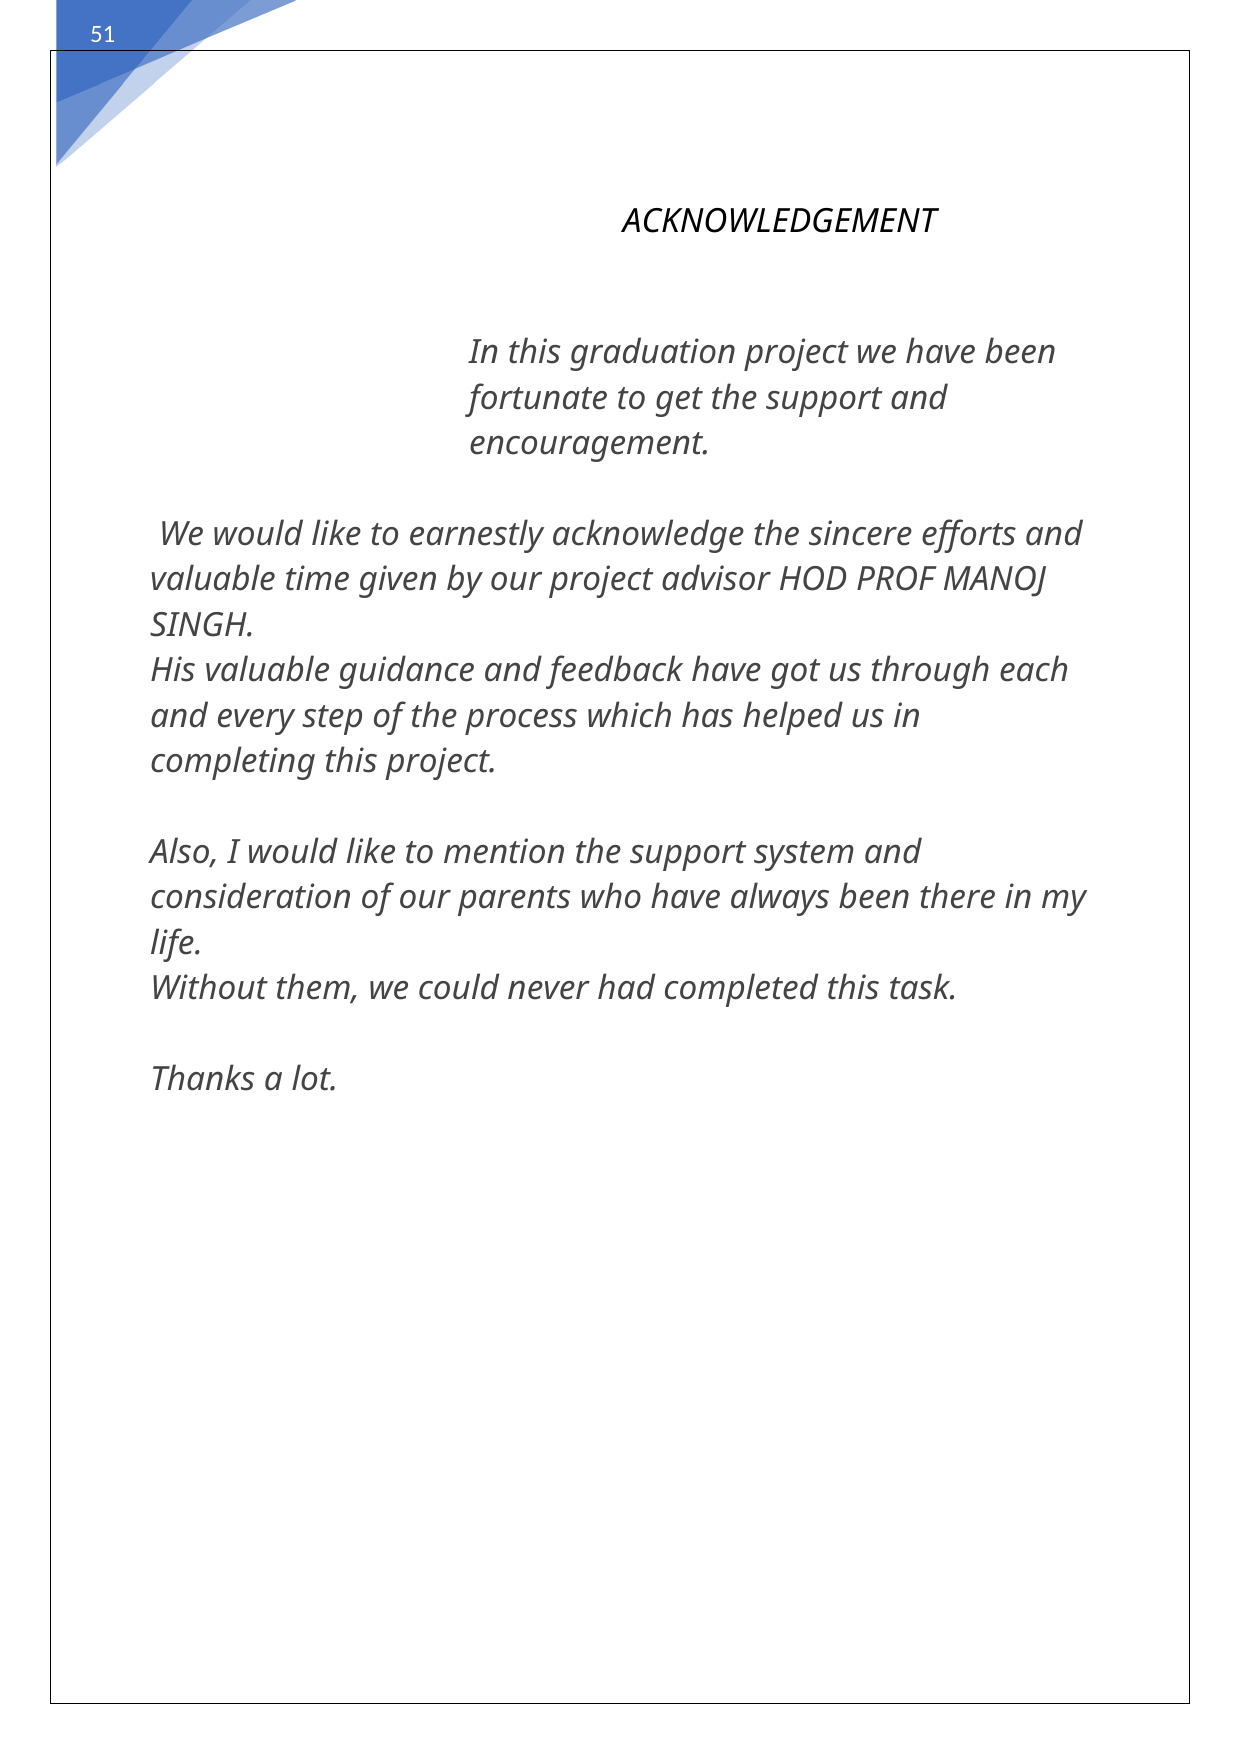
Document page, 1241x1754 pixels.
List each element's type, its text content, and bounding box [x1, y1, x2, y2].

text In this graduation project we have been fortunate to get the support and encouragement. [150, 328, 1090, 464]
text Also, I would like to mention the support system and consideration of our parents who have always been there in my life. [150, 828, 1090, 964]
text Without them, we could never had completed this task. [150, 964, 1090, 1009]
text ACKNOWLEDGEMENT [150, 197, 1090, 242]
text His valuable guidance and feedback have got us through each and every step of the process which has helped us in completing this project. [150, 646, 1090, 782]
text We would like to earnestly acknowledge the sincere efforts and valuable time given by our project advisor HOD PROF MANOJ SINGH. [150, 510, 1090, 646]
text Thanks a lot. [150, 1055, 1090, 1100]
picture [56, 51, 298, 168]
picture [56, 0, 298, 50]
